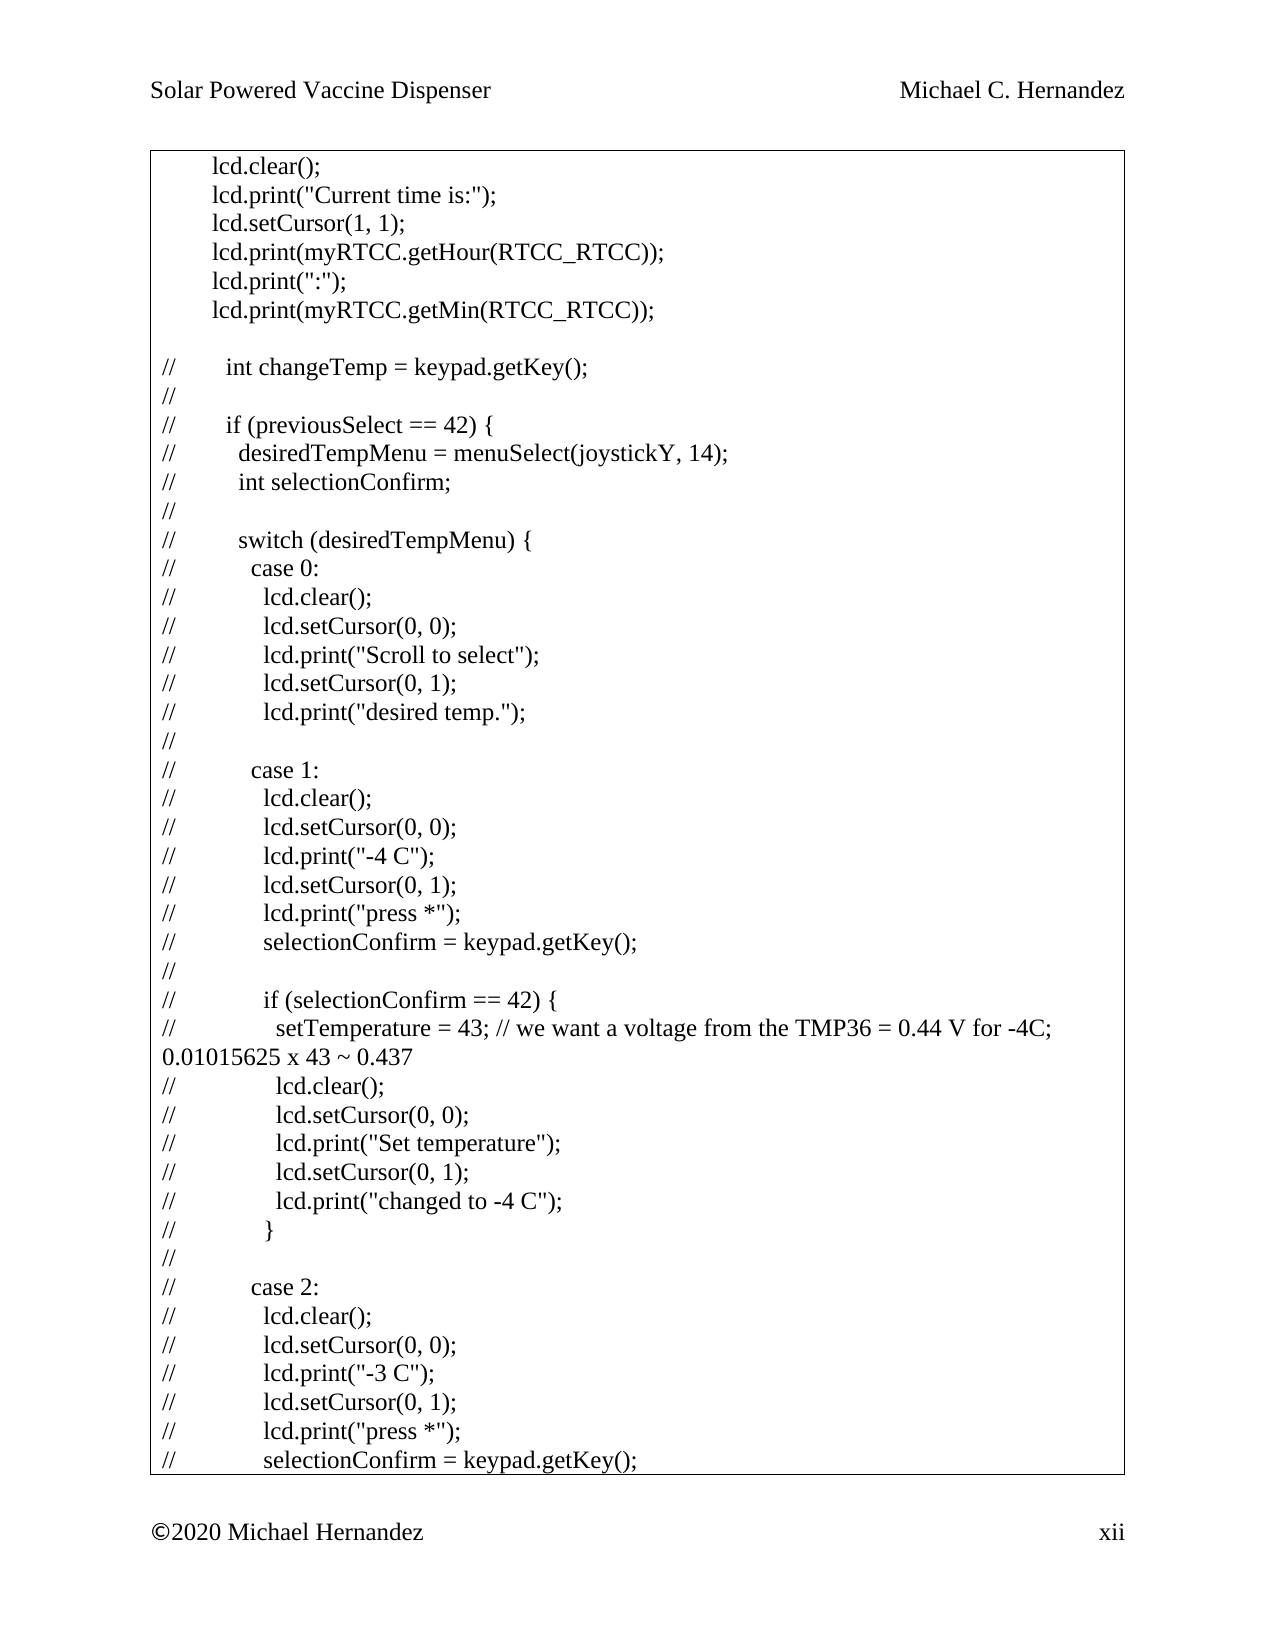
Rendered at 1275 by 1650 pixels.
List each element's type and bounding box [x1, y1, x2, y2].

table_header [151, 151, 1124, 1473]
